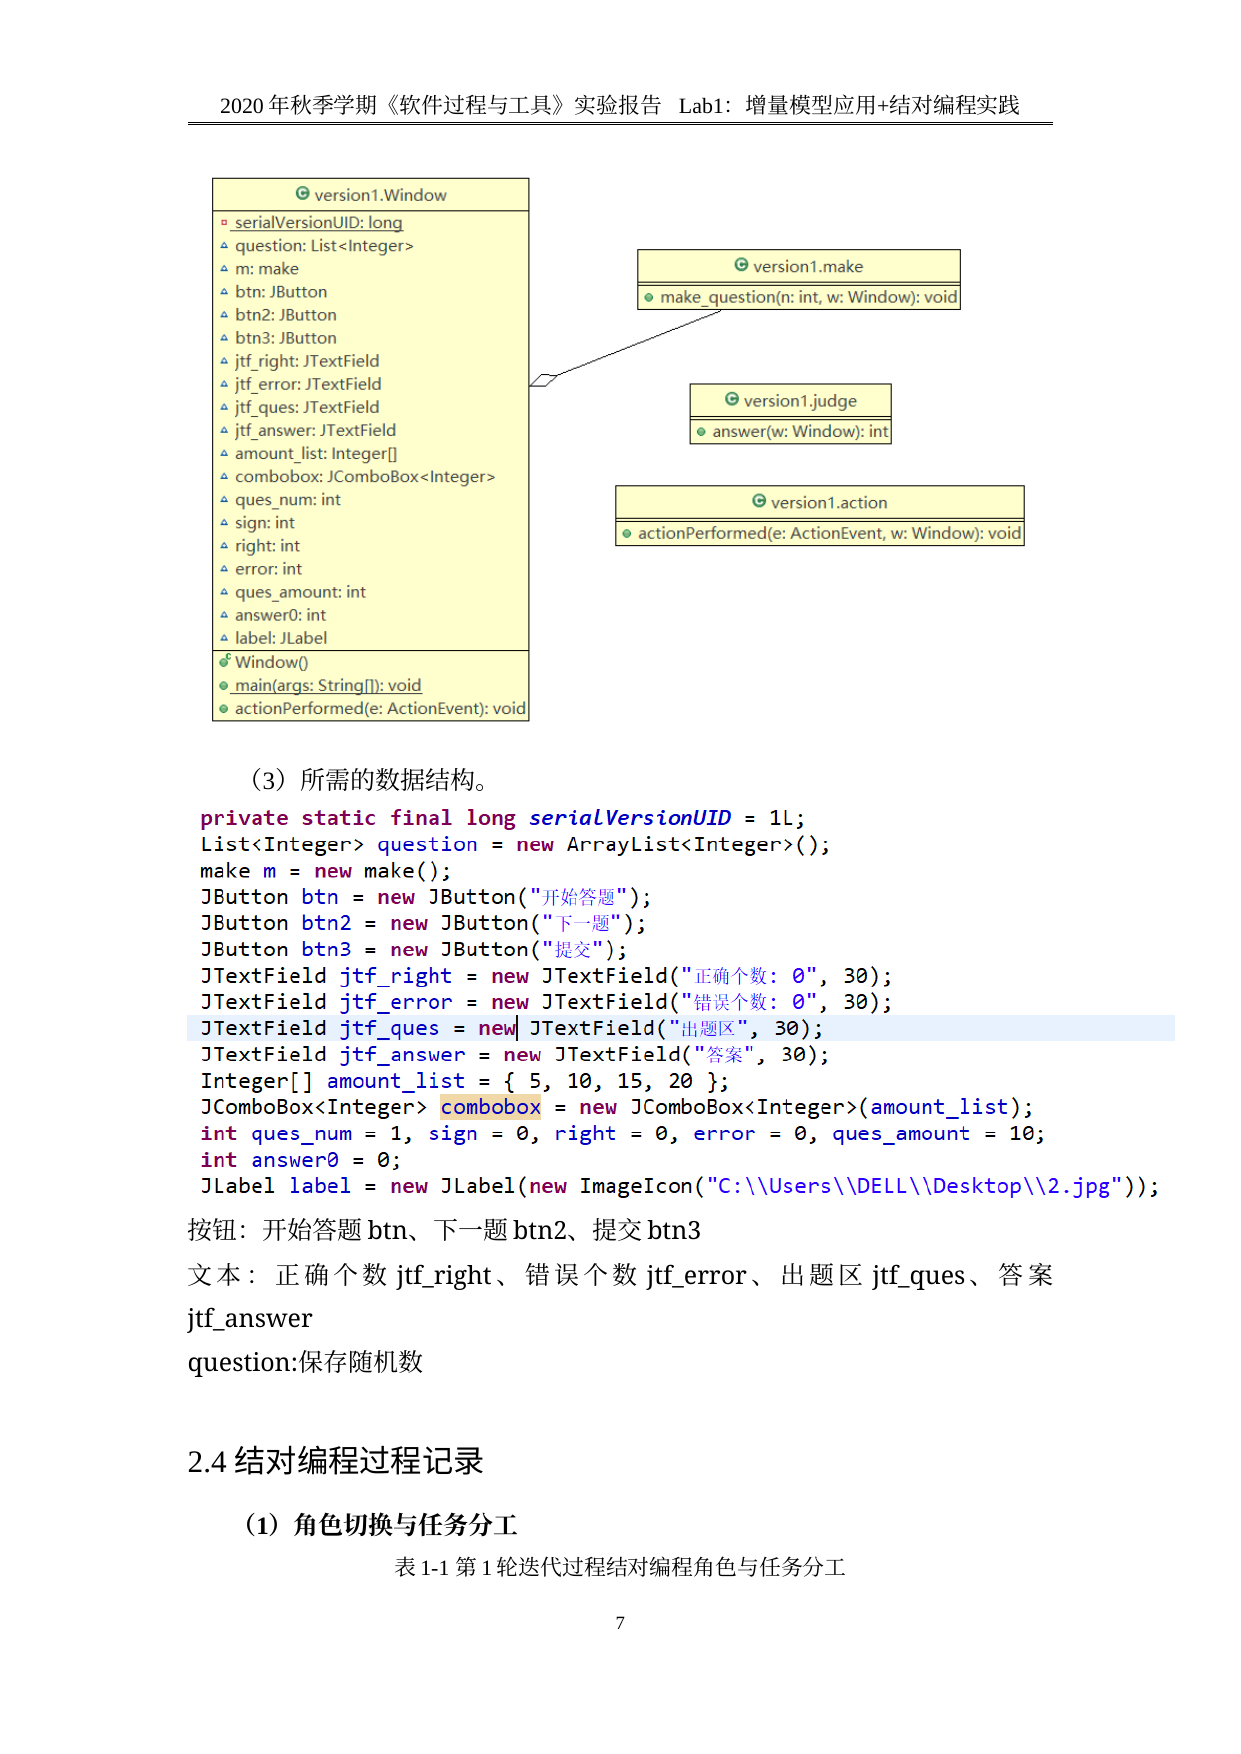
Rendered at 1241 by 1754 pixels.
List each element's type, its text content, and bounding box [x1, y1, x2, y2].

subtitle 结对编程过程记录 [187, 1436, 1053, 1482]
list 文本：正确个数jtf_right、错误个数jtf_error、出题区jtf_ques、答案jtf_answer [187, 1256, 1053, 1334]
text 表1-1 第1轮迭代过程结对编程角色与任务分工 [187, 1550, 1053, 1582]
picture [187, 805, 1175, 1205]
list 所需的数据结构。 [187, 761, 1053, 796]
text （1）角色切换与任务分工 [231, 1505, 1053, 1541]
list question:保存随机数 [187, 1343, 1053, 1379]
list 按钮：开始答题btn、下一题btn2、提交btn3 [187, 1211, 1053, 1247]
picture [187, 161, 1052, 755]
